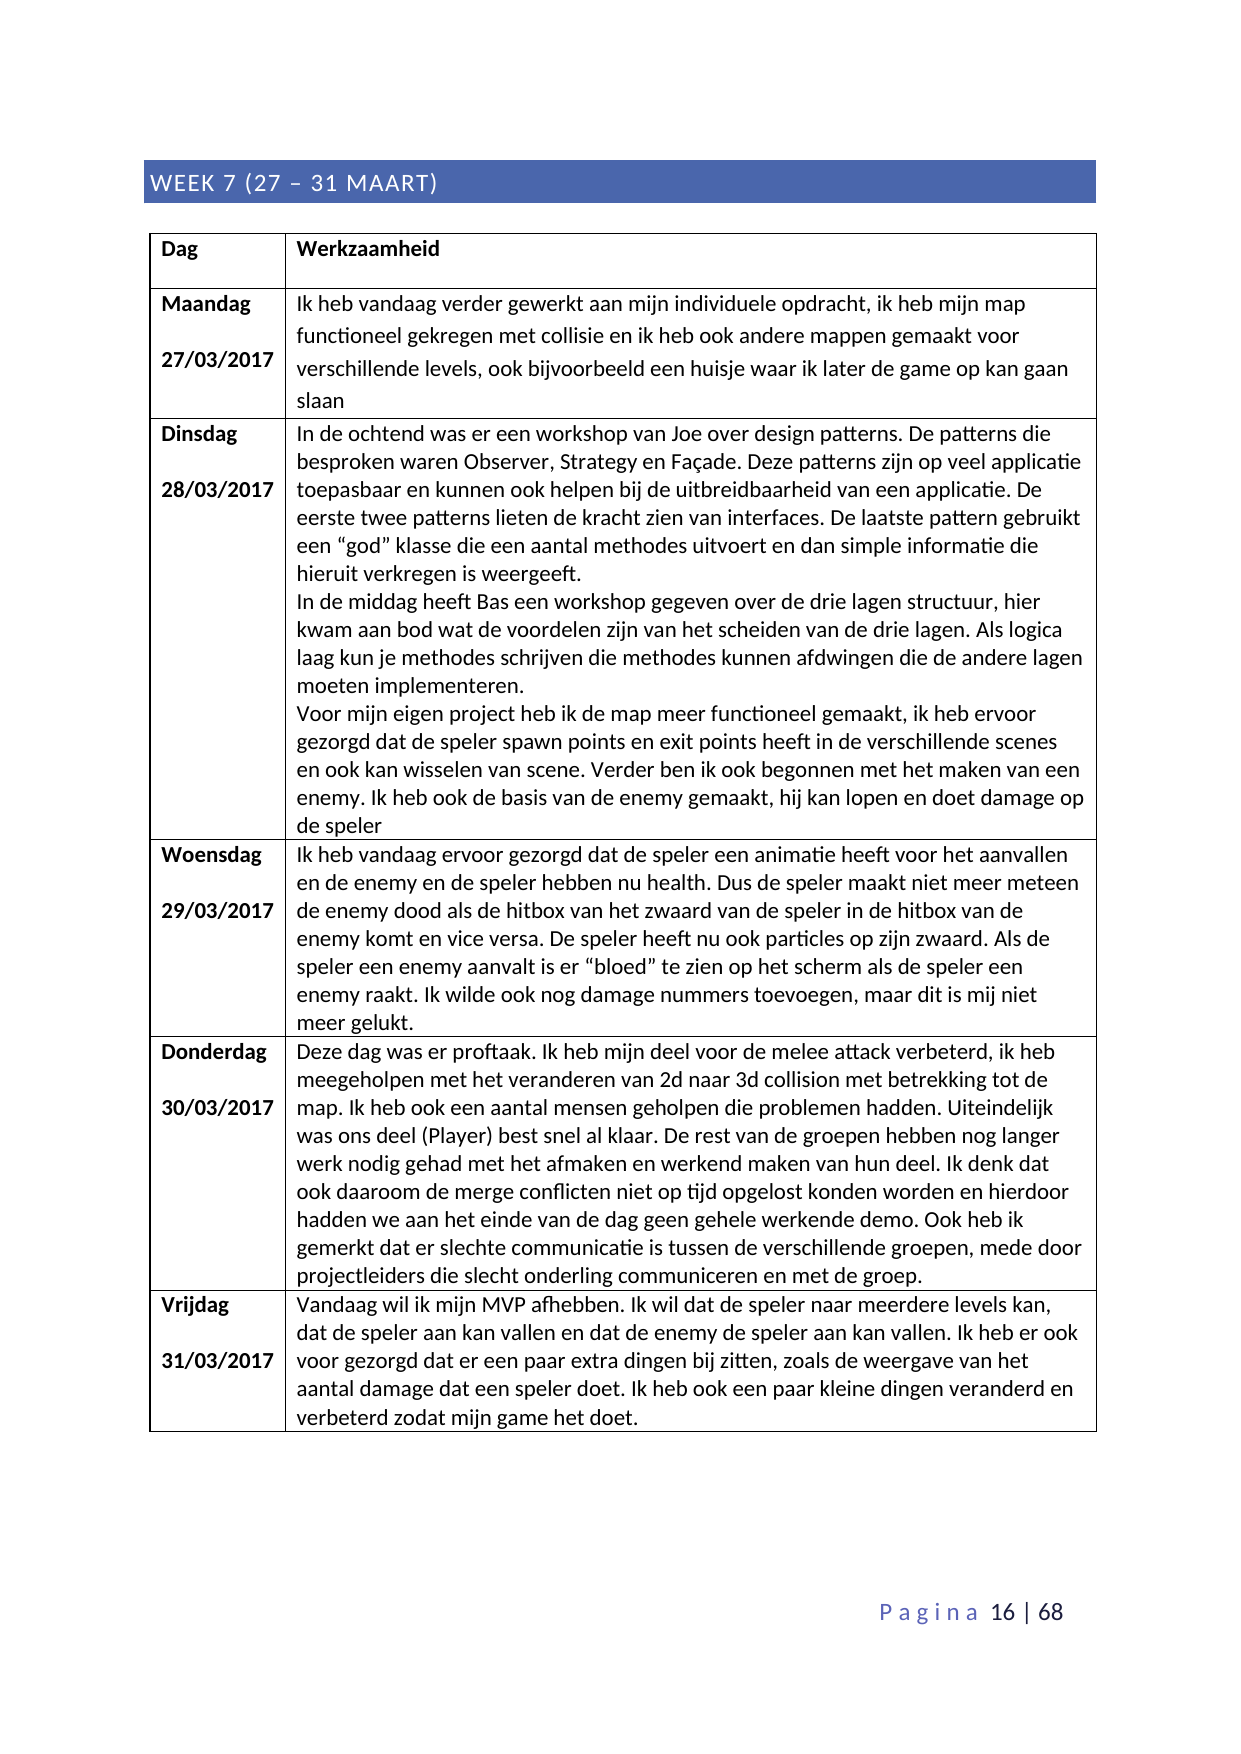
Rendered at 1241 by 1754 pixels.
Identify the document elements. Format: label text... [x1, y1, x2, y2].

table_cell Maandag 27/03/2017 [151, 289, 285, 418]
table_cell Ik heb vandaag ervoor gezorgd dat de speler een animatie heeft voor het aanvallen en de enemy en de speler hebben nu health. Dus de speler maakt niet meer meteen de enemy dood als de hitbox van het zwaard van de speler in de hitbox van de enemy komt en vice versa. De speler heeft nu ook particles op zijn zwaard. Als de speler een enemy aanvalt is er “bloed” te zien op het scherm als de speler een enemy raakt. Ik wilde ook nog damage nummers toevoegen, maar dit is mij niet meer gelukt. [286, 840, 1096, 1036]
table_cell Vandaag wil ik mijn MVP afhebben. Ik wil dat de speler naar meerdere levels kan, dat de speler aan kan vallen en dat de enemy de speler aan kan vallen. Ik heb er ook voor gezorgd dat er een paar extra dingen bij zitten, zoals de weergave van het aantal damage dat een speler doet. Ik heb ook een paar kleine dingen veranderd en verbeterd zodat mijn game het doet. [286, 1291, 1096, 1431]
table_cell Donderdag 30/03/2017 [151, 1037, 285, 1289]
table_cell Ik heb vandaag verder gewerkt aan mijn individuele opdracht, ik heb mijn map functioneel gekregen met collisie en ik heb ook andere mappen gemaakt voor verschillende levels, ook bijvoorbeeld een huisje waar ik later de game op kan gaan slaan [286, 289, 1096, 418]
subtitle Week 7 (27 – 31 maart) [150, 167, 1090, 197]
table_cell Woensdag 29/03/2017 [151, 840, 285, 1036]
table_cell Deze dag was er proftaak. Ik heb mijn deel voor de melee attack verbeterd, ik heb meegeholpen met het veranderen van 2d naar 3d collision met betrekking tot de map. Ik heb ook een aantal mensen geholpen die problemen hadden. Uiteindelijk was ons deel (Player) best snel al klaar. De rest van de groepen hebben nog langer werk nodig gehad met het afmaken en werkend maken van hun deel. Ik denk dat ook daaroom de merge conflicten niet op tijd opgelost konden worden en hierdoor hadden we aan het einde van de dag geen gehele werkende demo. Ook heb ik gemerkt dat er slechte communicatie is tussen de verschillende groepen, mede door projectleiders die slecht onderling communiceren en met de groep. [286, 1037, 1096, 1289]
table_cell Dinsdag 28/03/2017 [151, 419, 285, 839]
table_cell In de ochtend was er een workshop van Joe over design patterns. De patterns die besproken waren Observer, Strategy en Façade. Deze patterns zijn op veel applicatie toepasbaar en kunnen ook helpen bij de uitbreidbaarheid van een applicatie. De eerste twee patterns lieten de kracht zien van interfaces. De laatste pattern gebruikt een “god” klasse die een aantal methodes uitvoert en dan simple informatie die hieruit verkregen is weergeeft. In de middag heeft Bas een workshop gegeven over de drie lagen structuur, hier kwam aan bod wat de voordelen zijn van het scheiden van de drie lagen. Als logica laag kun je methodes schrijven die methodes kunnen afdwingen die de andere lagen moeten implementeren. Voor mijn eigen project heb ik de map meer functioneel gemaakt, ik heb ervoor gezorgd dat de speler spawn points en exit points heeft in de verschillende scenes en ook kan wisselen van scene. Verder ben ik ook begonnen met het maken van een enemy. Ik heb ook de basis van de enemy gemaakt, hij kan lopen en doet damage op de speler [286, 419, 1096, 839]
table_cell Vrijdag 31/03/2017 [151, 1291, 285, 1431]
table_header Dag [151, 234, 285, 288]
table_header Werkzaamheid [286, 234, 1096, 288]
